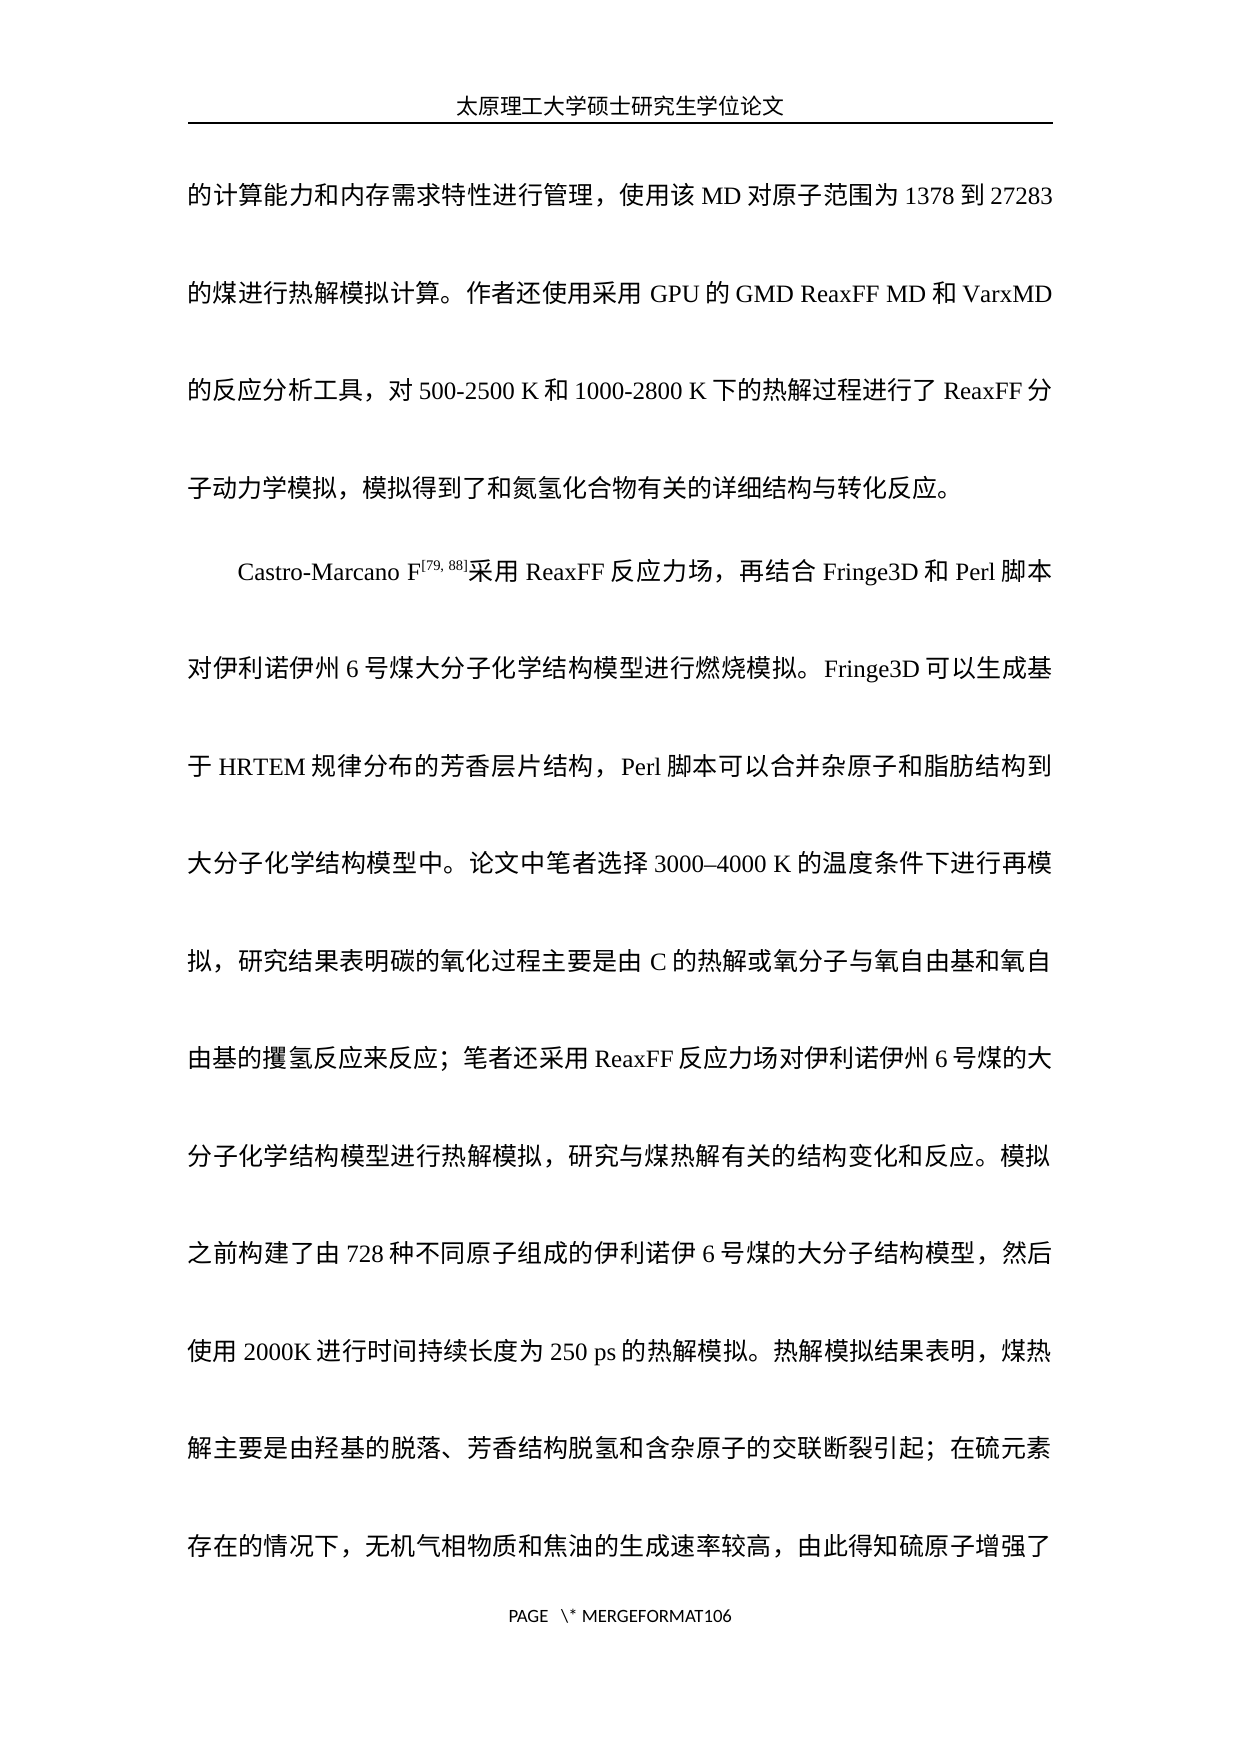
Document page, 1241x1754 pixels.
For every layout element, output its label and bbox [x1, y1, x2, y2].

text [187, 537, 1053, 1577]
text [187, 161, 1053, 519]
